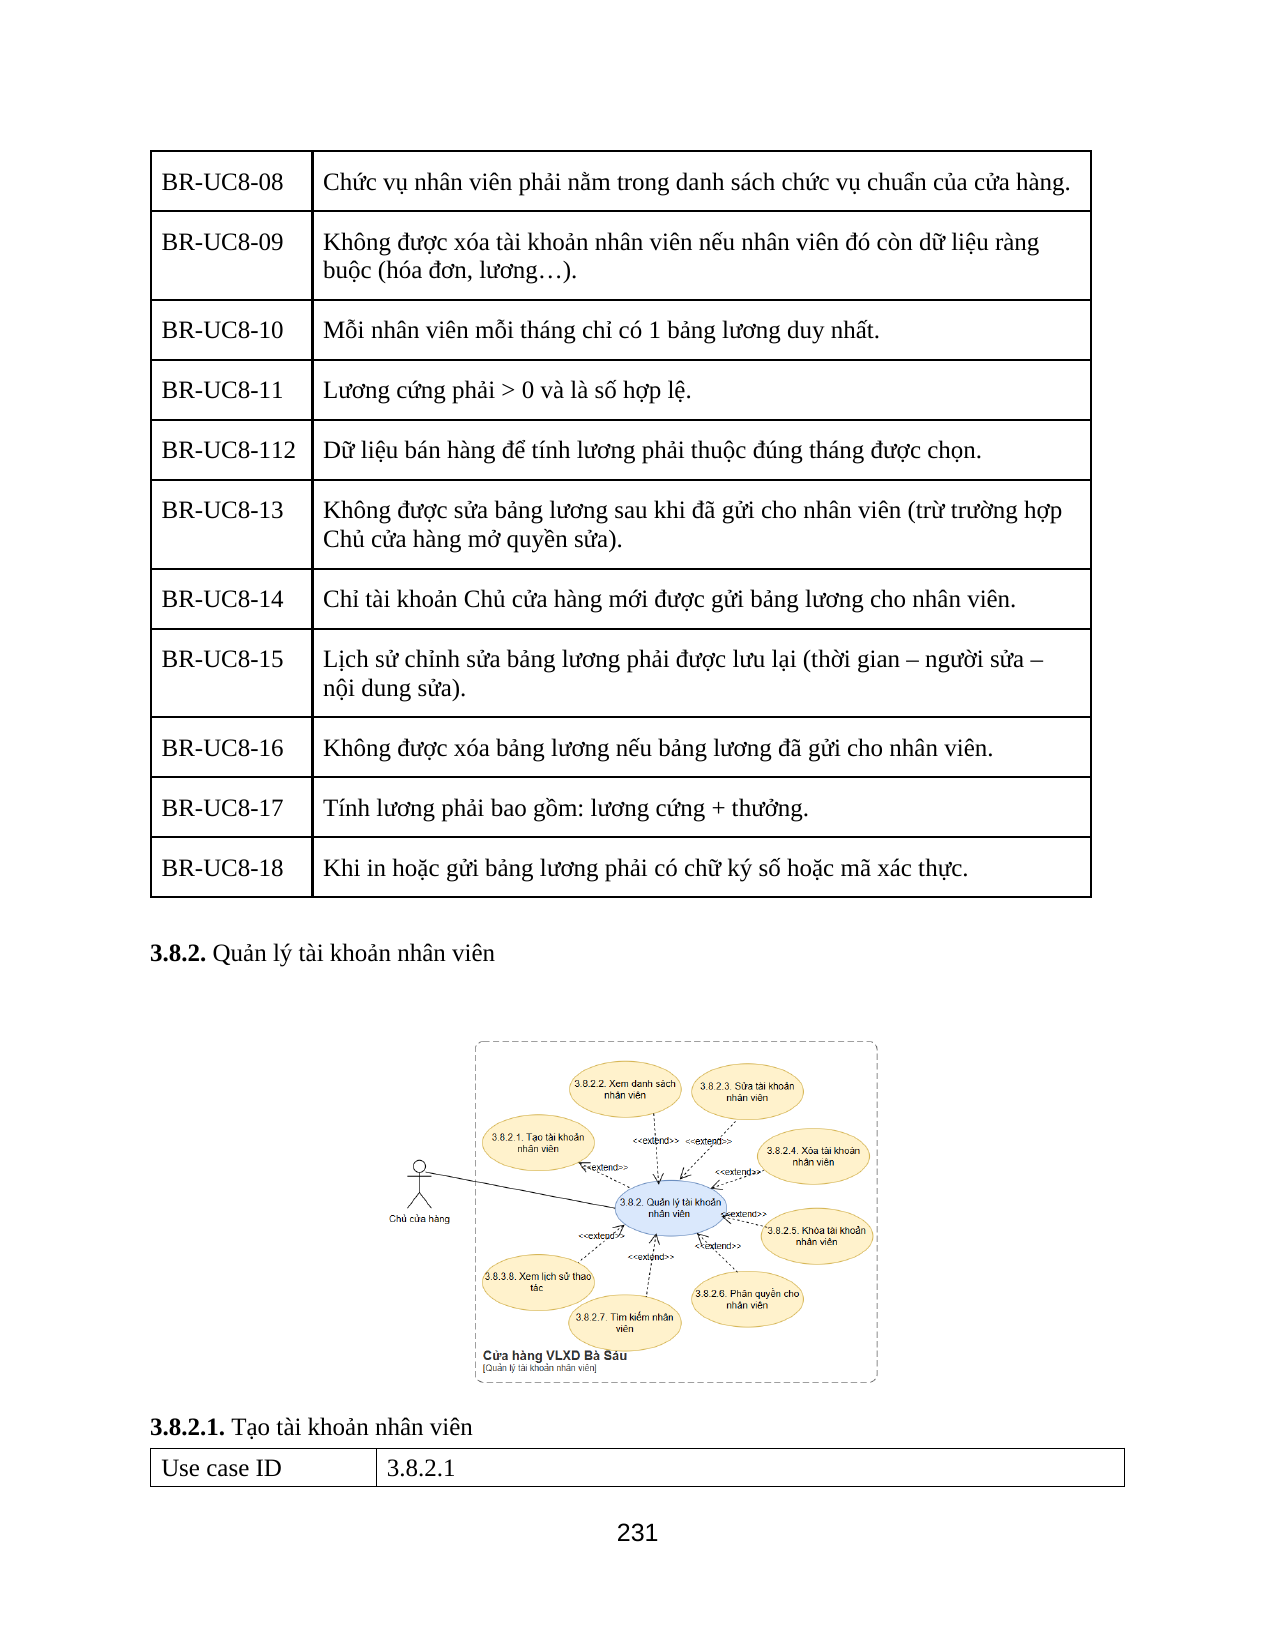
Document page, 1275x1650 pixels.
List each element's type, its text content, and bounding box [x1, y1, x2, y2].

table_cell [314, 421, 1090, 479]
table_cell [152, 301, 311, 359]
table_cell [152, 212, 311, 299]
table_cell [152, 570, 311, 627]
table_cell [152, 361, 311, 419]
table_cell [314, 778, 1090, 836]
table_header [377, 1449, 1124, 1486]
picture [360, 1008, 916, 1409]
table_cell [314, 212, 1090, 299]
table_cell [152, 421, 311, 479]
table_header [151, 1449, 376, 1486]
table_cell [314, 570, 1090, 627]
subtitle Tạo tài khoản nhân viên [150, 1412, 1125, 1441]
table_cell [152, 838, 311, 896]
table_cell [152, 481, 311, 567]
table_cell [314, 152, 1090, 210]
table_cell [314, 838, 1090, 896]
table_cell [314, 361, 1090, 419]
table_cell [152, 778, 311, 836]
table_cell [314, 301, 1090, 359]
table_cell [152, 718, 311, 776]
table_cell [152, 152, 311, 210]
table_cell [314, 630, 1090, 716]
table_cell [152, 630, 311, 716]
subtitle Quản lý tài khoản nhân viên [150, 938, 1125, 966]
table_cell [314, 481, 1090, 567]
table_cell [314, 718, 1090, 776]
